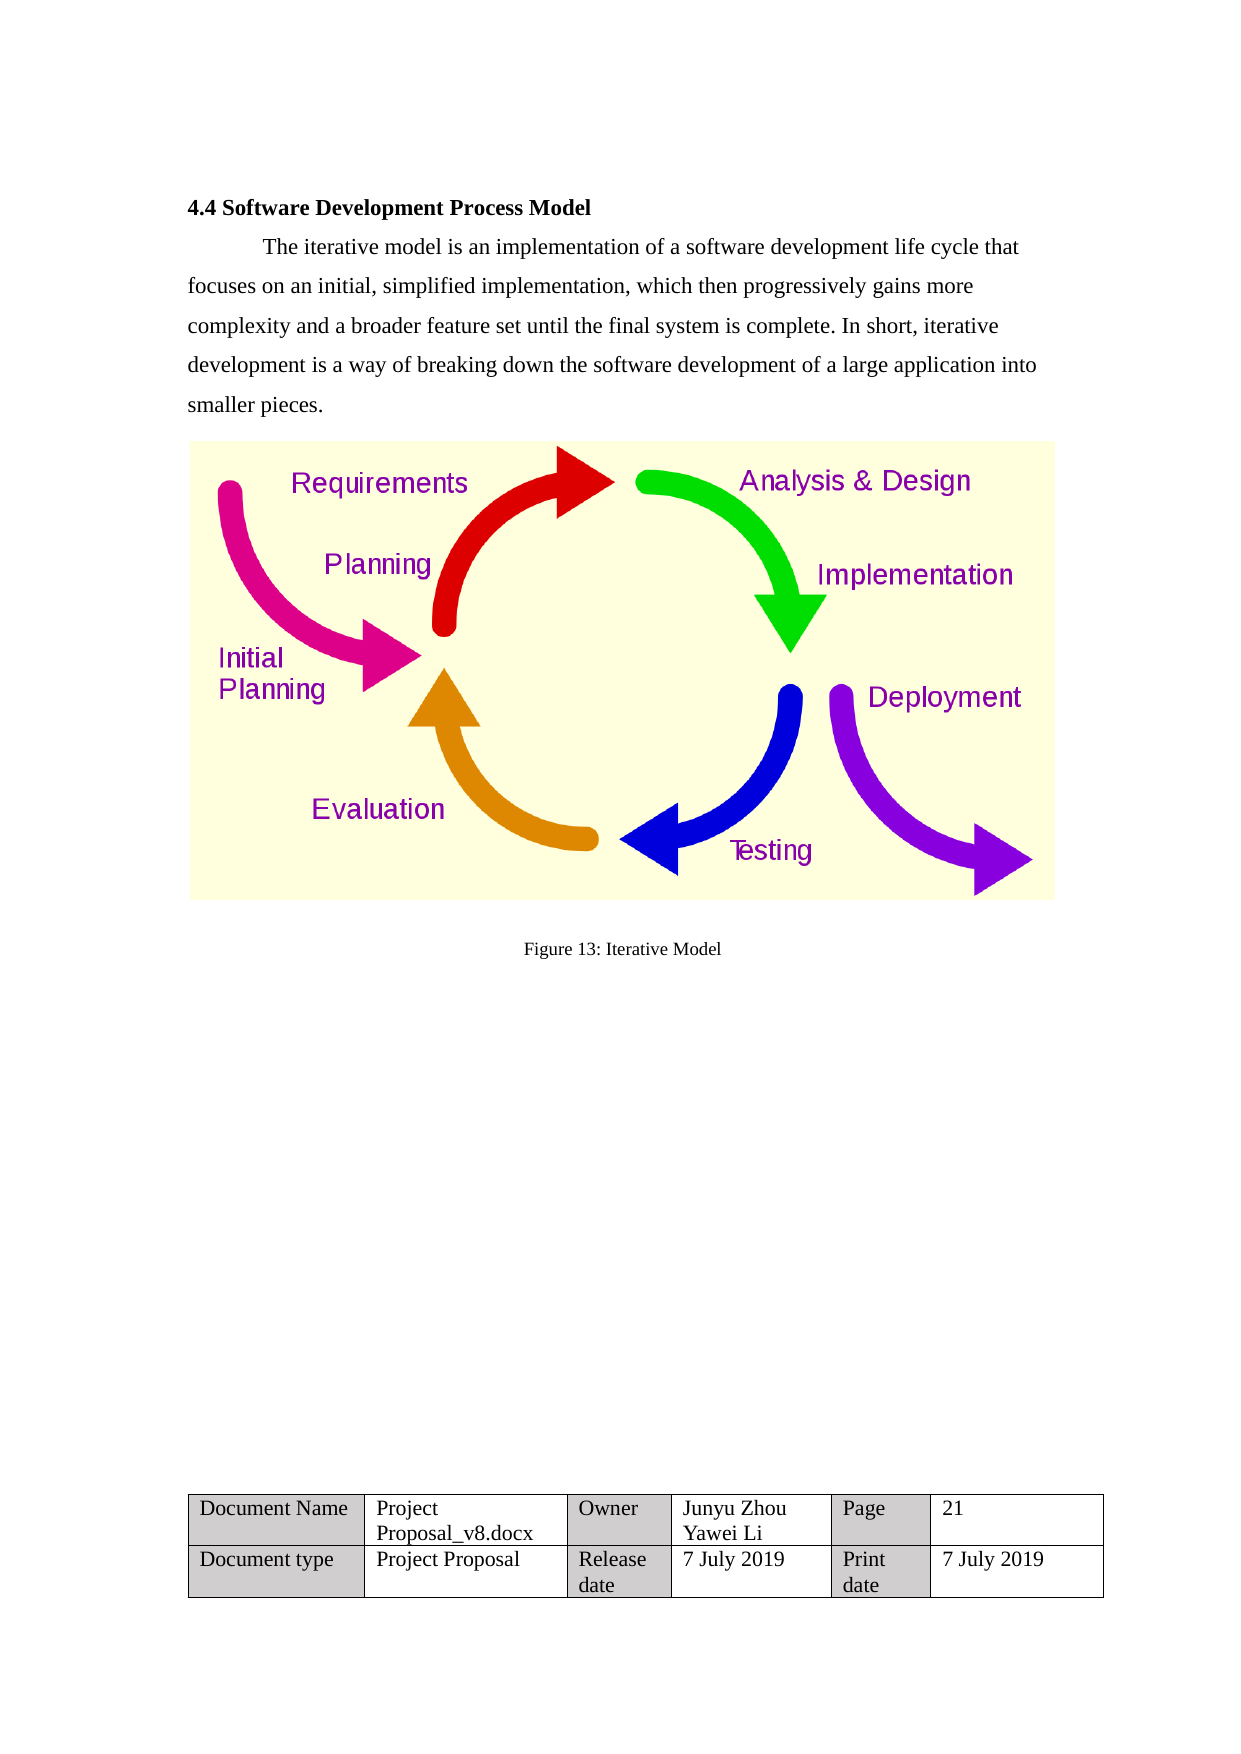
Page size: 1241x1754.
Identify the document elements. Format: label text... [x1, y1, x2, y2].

picture [189, 441, 1055, 900]
text The iterative model is an implementation of a software development life cycle that focuses on an initial, simplified implementation, which then progressively gains more complexity and a broader feature set until the final system is complete. In short, iterative development is a way of breaking down the software development of a large application into smaller pieces. [187, 233, 1053, 417]
subtitle 4.4 Software Development Process Model [187, 194, 1053, 220]
